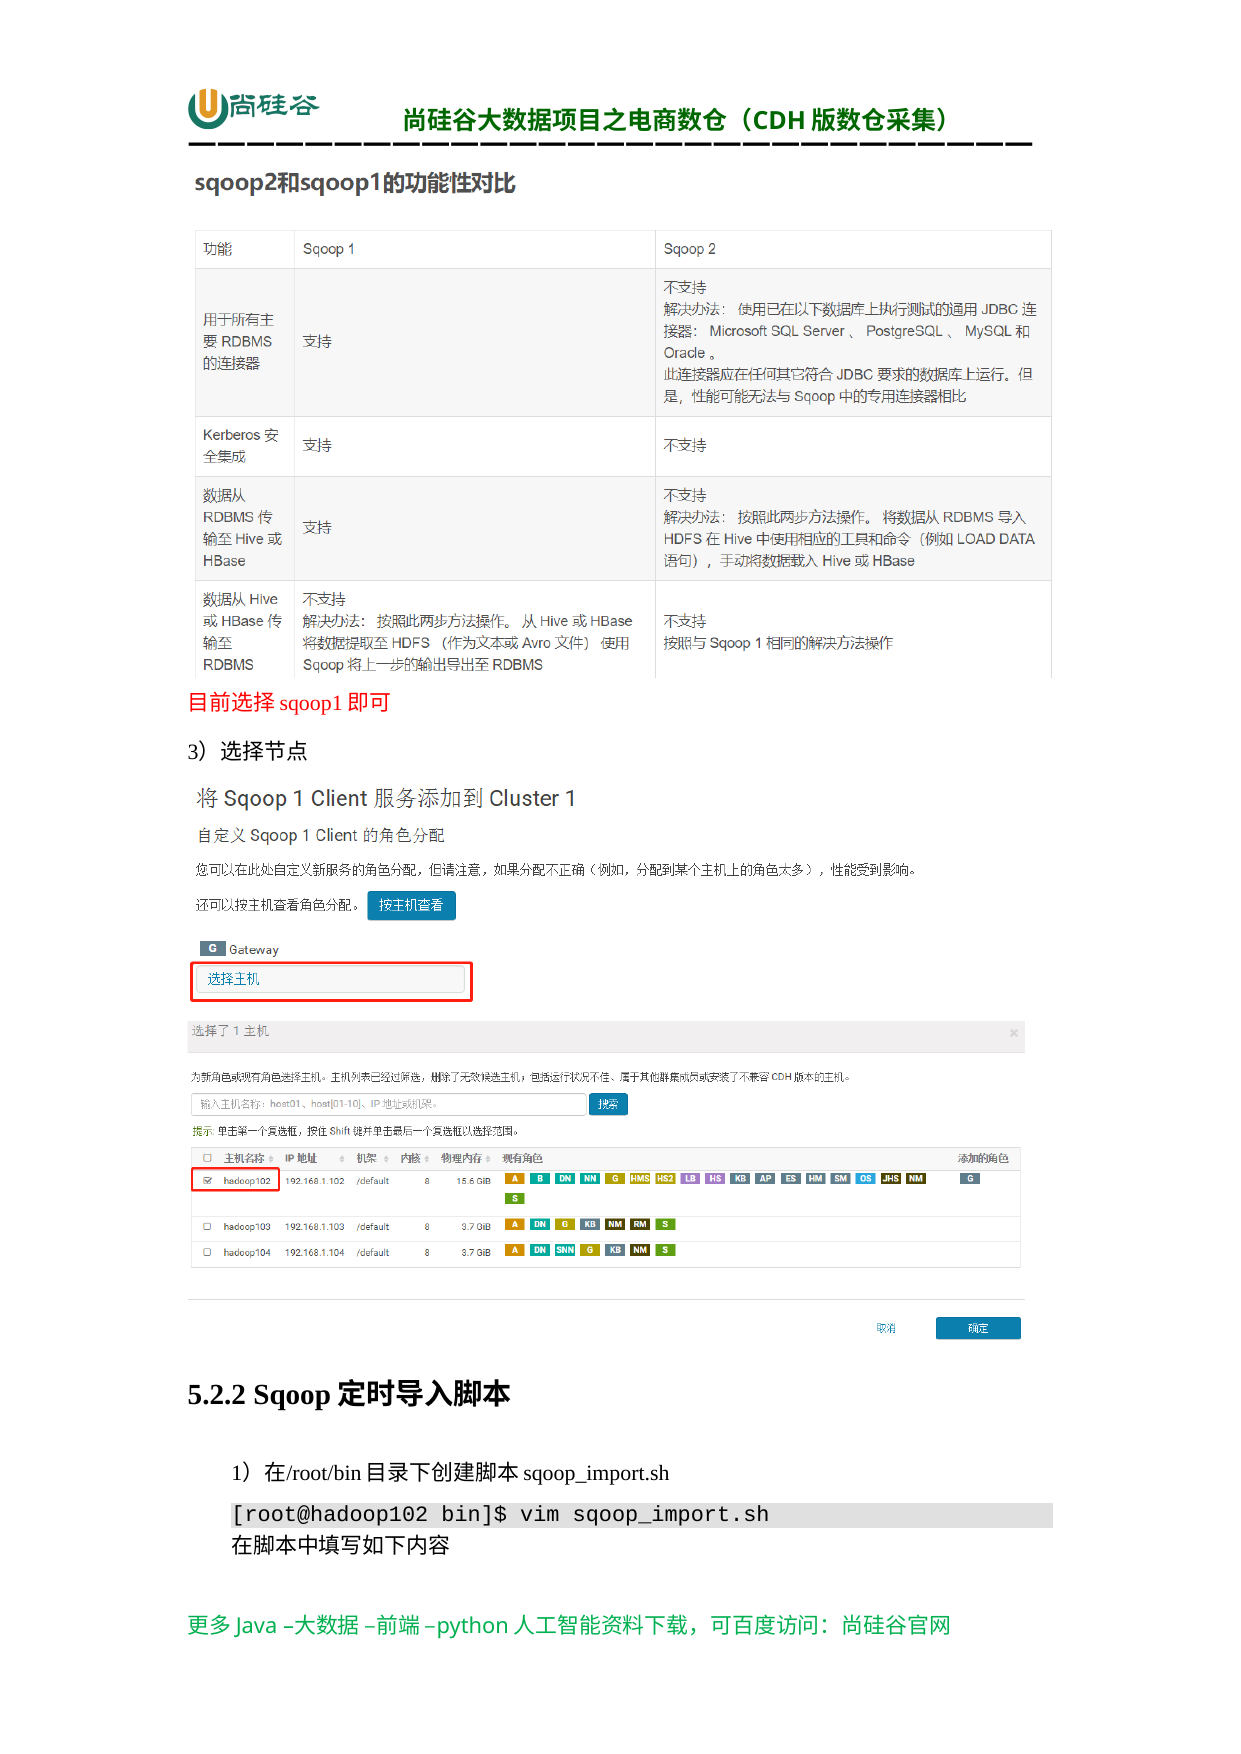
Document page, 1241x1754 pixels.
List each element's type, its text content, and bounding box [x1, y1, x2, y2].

text [root@hadoop102 bin]$ vim sqoop_import.sh [231, 1503, 1053, 1528]
picture [187, 88, 321, 130]
text 在脚本中填写如下内容 [187, 1528, 1053, 1560]
subtitle 5.2.2 Sqoop定时导入脚本 [187, 1359, 1053, 1424]
text 目前选择sqoop1即可 [187, 685, 1053, 717]
picture [187, 781, 917, 1009]
picture [187, 165, 1053, 678]
picture [187, 1021, 1025, 1341]
text 1）在/root/bin目录下创建脚本sqoop_import.sh [187, 1455, 1053, 1487]
text 3）选择节点 [187, 733, 1053, 766]
